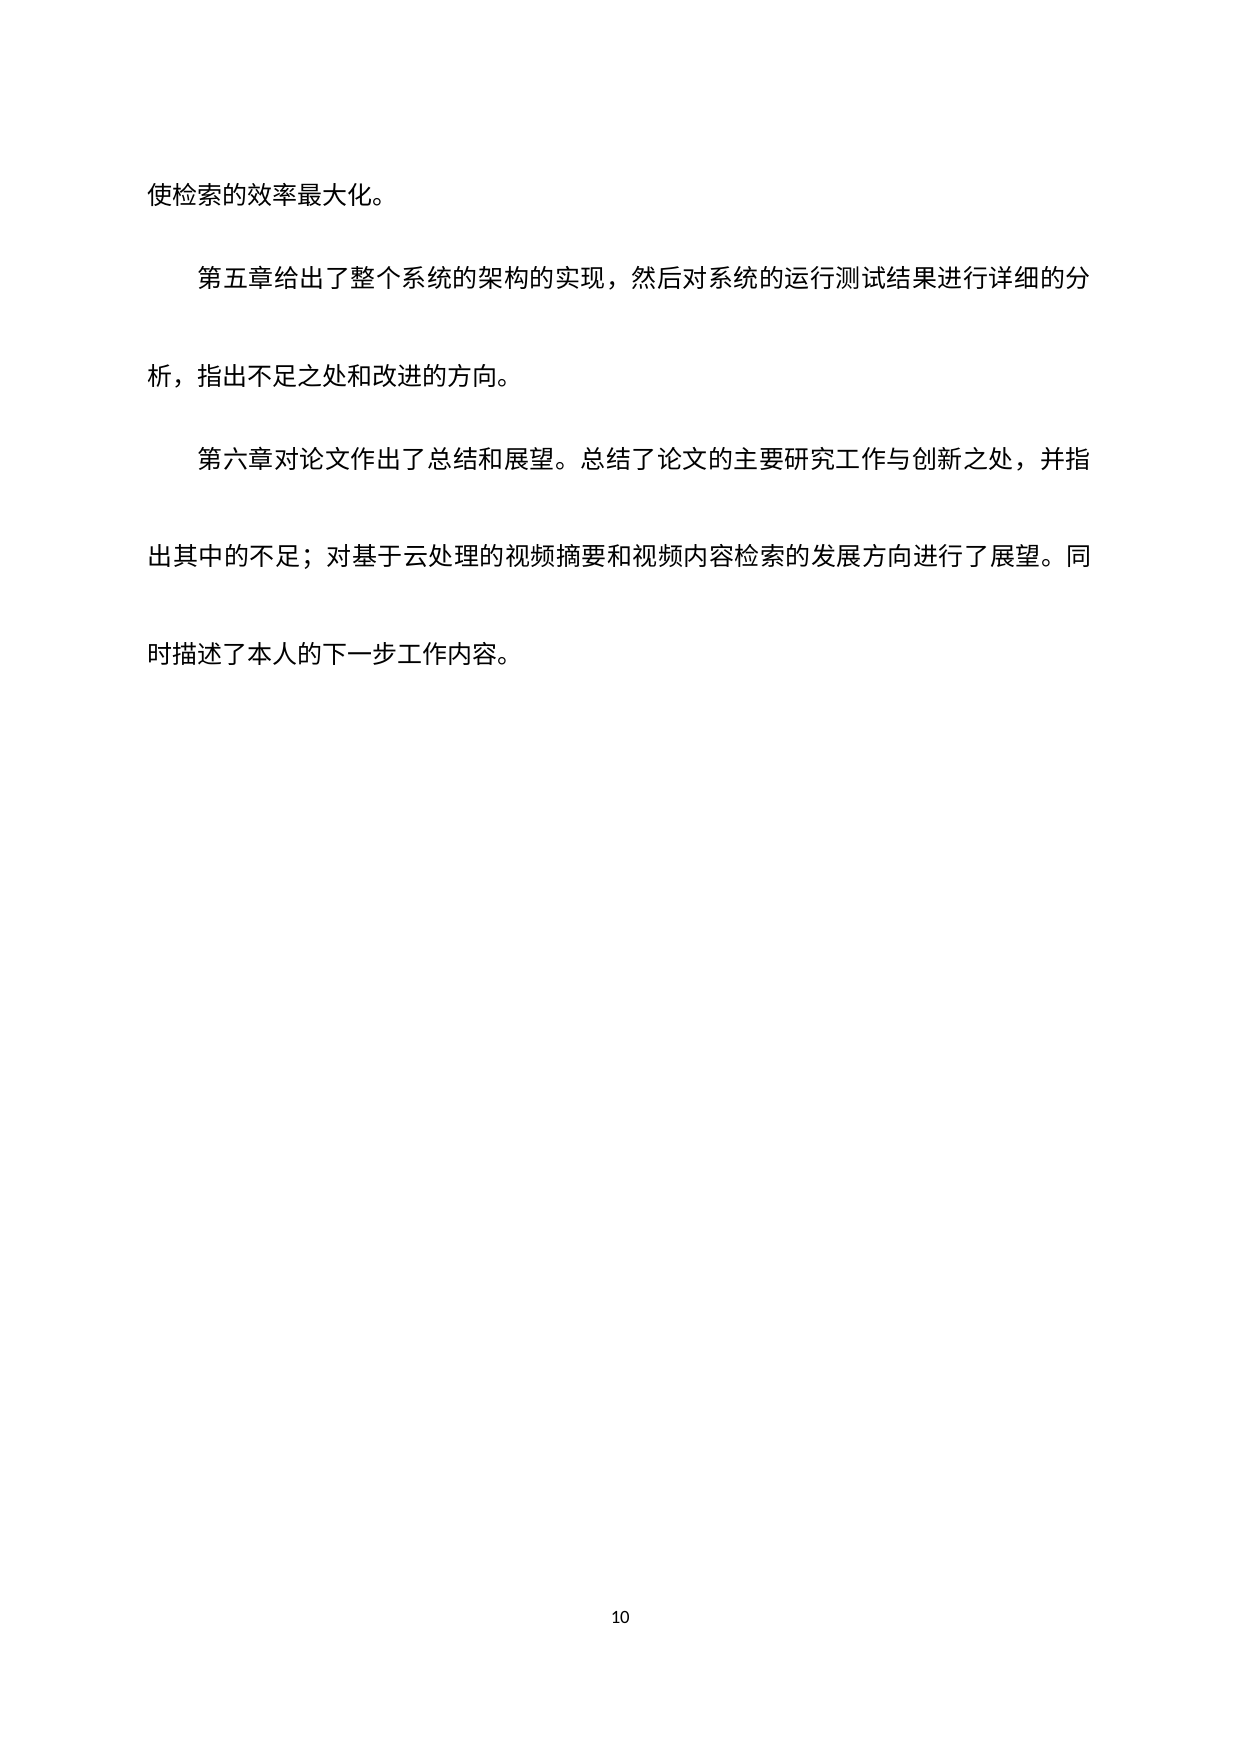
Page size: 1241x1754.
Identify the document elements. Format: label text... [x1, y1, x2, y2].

text 第五章给出了整个系统的架构的实现，然后对系统的运行测试结果进行详细的分析，指出不足之处和改进的方向。 [148, 244, 1092, 407]
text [148, 161, 1092, 226]
text 第六章对论文作出了总结和展望。总结了论文的主要研究工作与创新之处，并指出其中的不足；对基于云处理的视频摘要和视频内容检索的发展方向进行了展望。同时描述了本人的下一步工作内容。 [148, 425, 1092, 685]
